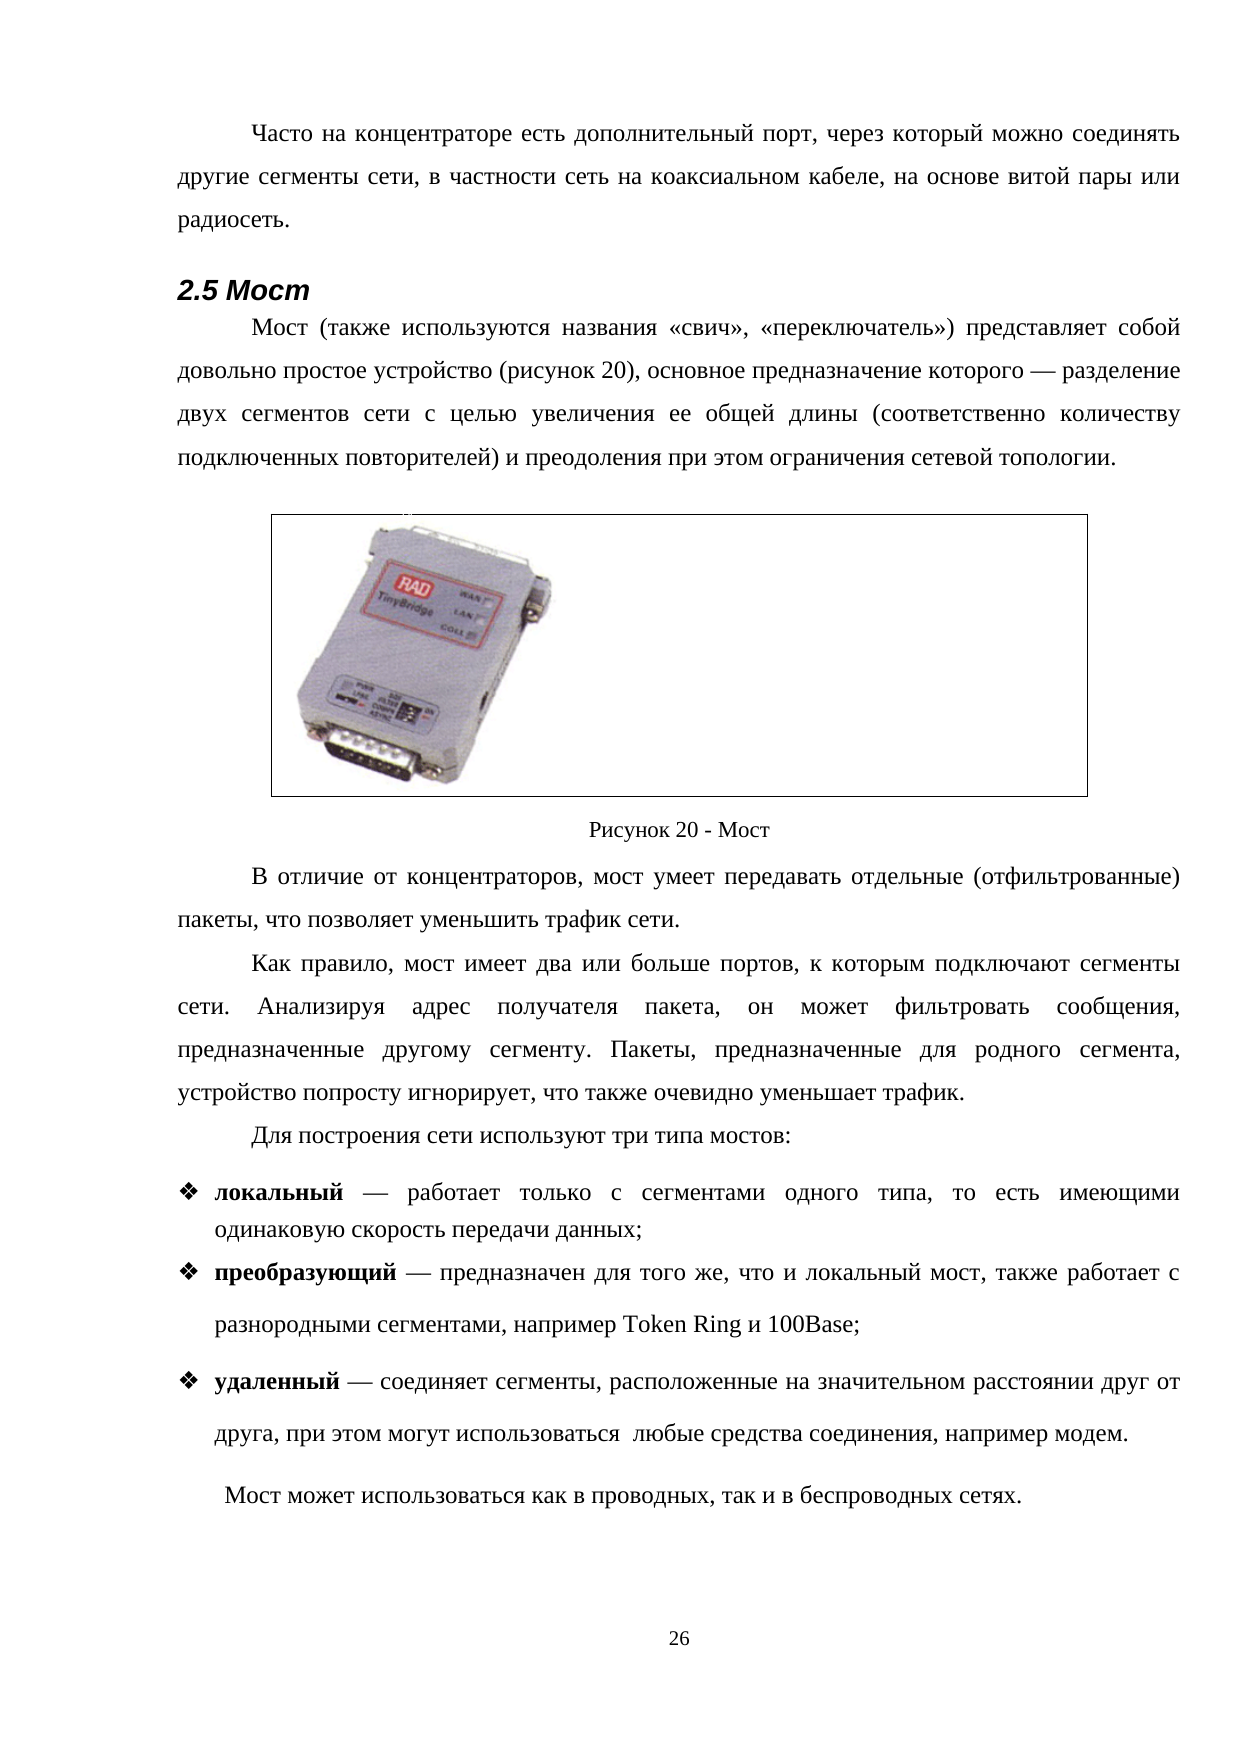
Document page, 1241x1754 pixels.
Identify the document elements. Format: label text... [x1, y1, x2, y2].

text Часто на концентраторе есть дополнительный порт, через который можно соединять другие сегменты сети, в частности сеть на коаксиальном кабеле, на основе витой пары или радиосеть. [177, 118, 1181, 233]
list локальный — работает только с сегментами одного типа, то есть имеющими одинаковую скорость передачи данных; [177, 1163, 1181, 1243]
table_cell Рисунок 20 - Мост [271, 797, 1087, 861]
text В отличие от концентраторов, мост умеет передавать отдельные (отфильтрованные) пакеты, что позволяет уменьшить трафик сети. [177, 861, 1181, 933]
text Для построения сети используют три типа мостов: [177, 1120, 1181, 1149]
table_header [272, 515, 282, 796]
list удаленный — соединяет сегменты, расположенные на значительном расстоянии друг от друга, при этом могут использоваться любые средства соединения, например модем. [177, 1352, 1181, 1446]
list преобразующий — предназначен для того же, что и локальный мост, также работает с разнородными сегментами, например Token Ring и 100Base; [177, 1243, 1181, 1338]
text Мост (также используются названия «свич», «переключатель») представляет собой довольно простое устройство (рисунок 20), основное предназначение которого — разделение двух сегментов сети с целью увеличения ее общей длины (соответственно количеству подключенных повторителей) и преодоления при этом ограничения сетевой топологии. [177, 312, 1181, 470]
picture [282, 514, 559, 796]
table_header [559, 515, 1087, 796]
text Как правило, мост имеет два или больше портов, к которым подключают сегменты сети. Анализируя адрес получателя пакета, он может фильтровать сообщения, предназначенные другому сегменту. Пакеты, предназначенные для родного сегмента, устройство попросту игнорирует, что также очевидно уменьшает трафик. [177, 948, 1181, 1106]
text Мост может использоваться как в проводных, так и в беспроводных сетях. [224, 1480, 1181, 1508]
text 2.5 Мост [177, 272, 1181, 306]
